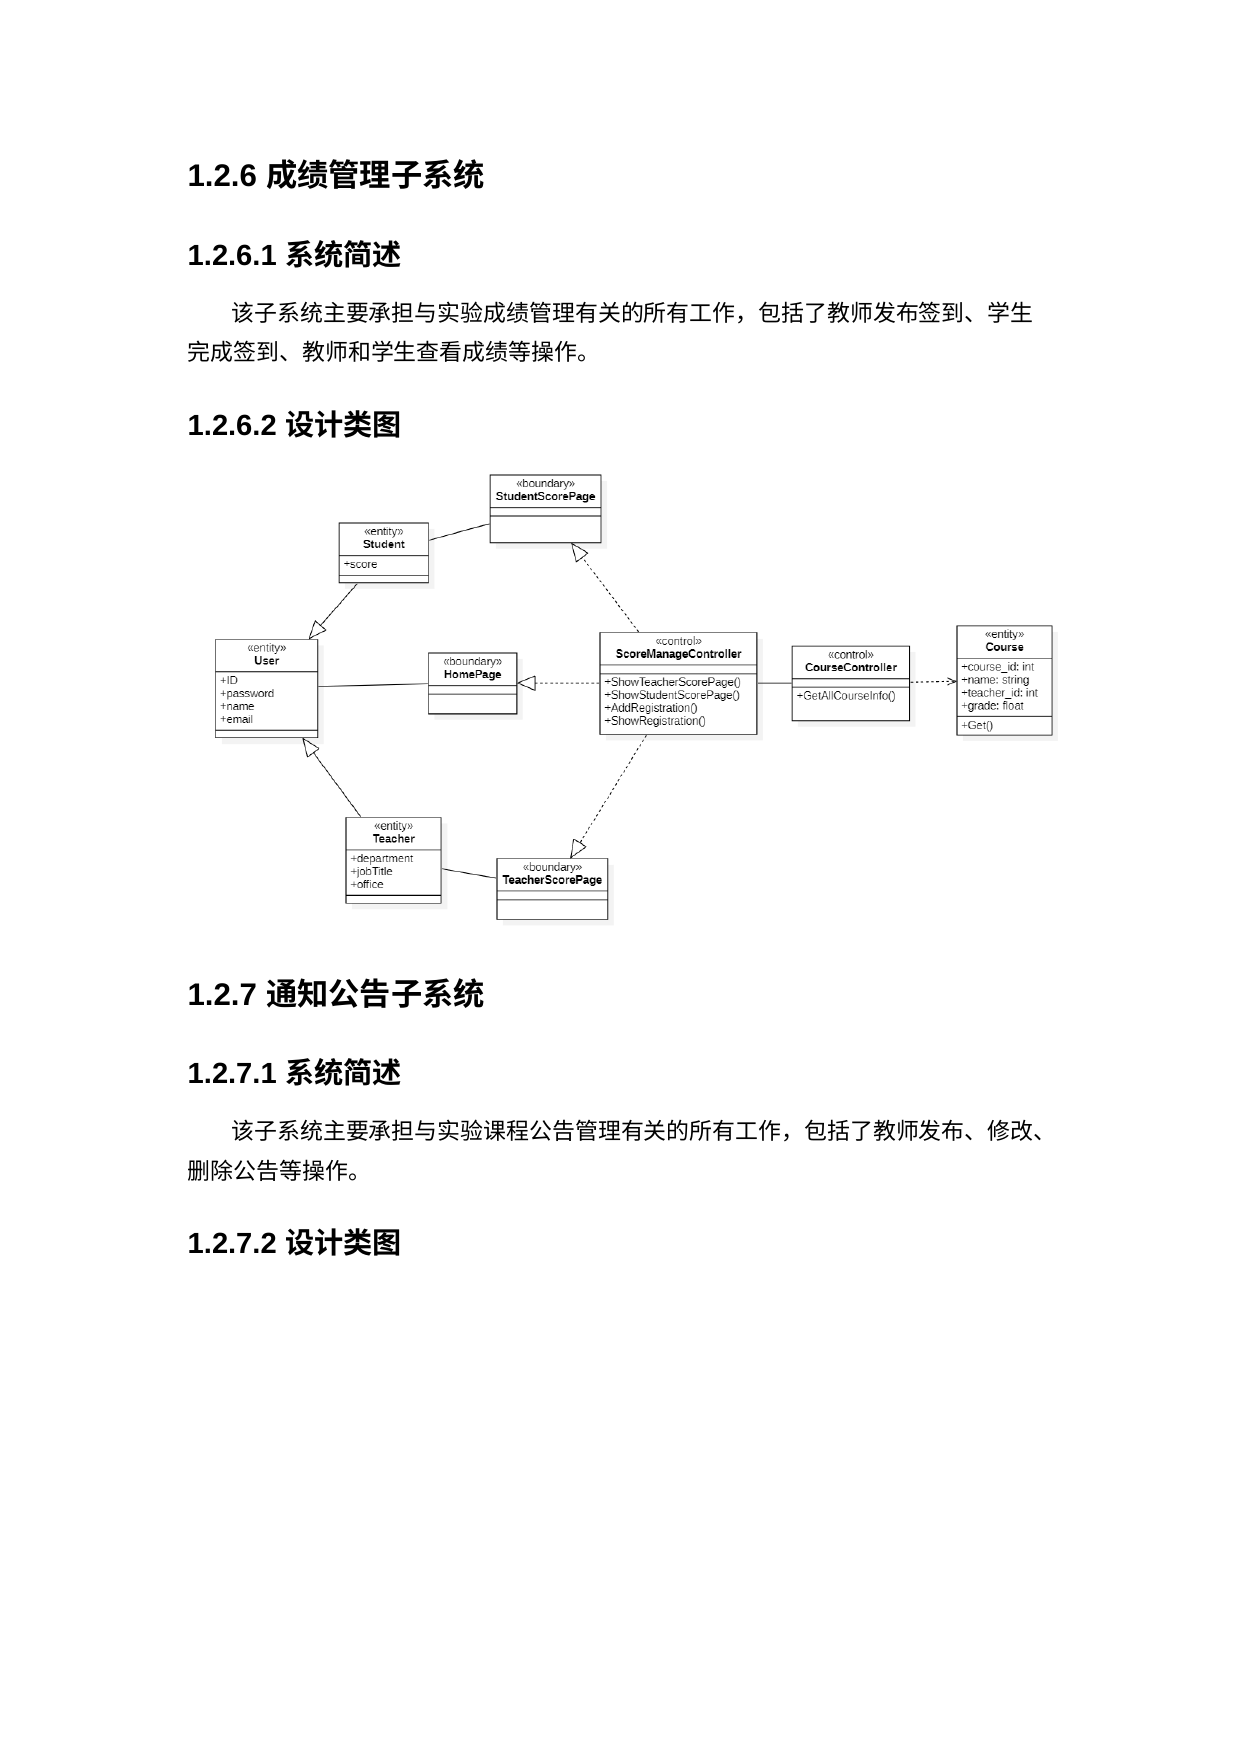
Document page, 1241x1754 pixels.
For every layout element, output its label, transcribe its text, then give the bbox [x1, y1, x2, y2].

text 1.2.7.2 设计类图 [187, 1220, 1053, 1262]
text 1.2.6 成绩管理子系统 [187, 150, 1053, 195]
text 1.2.7 通知公告子系统 [187, 969, 1053, 1014]
text 1.2.7.1 系统简述 [187, 1050, 1053, 1092]
text 1.2.6.1 系统简述 [187, 231, 1053, 273]
text 该子系统主要承担与实验成绩管理有关的所有工作，包括了教师发布签到、学生完成签到、教师和学生查看成绩等操作。 [187, 294, 1053, 367]
text 1.2.6.2 设计类图 [187, 401, 1053, 443]
text 该子系统主要承担与实验课程公告管理有关的所有工作，包括了教师发布、修改、删除公告等操作。 [187, 1113, 1053, 1186]
picture [187, 464, 1074, 932]
